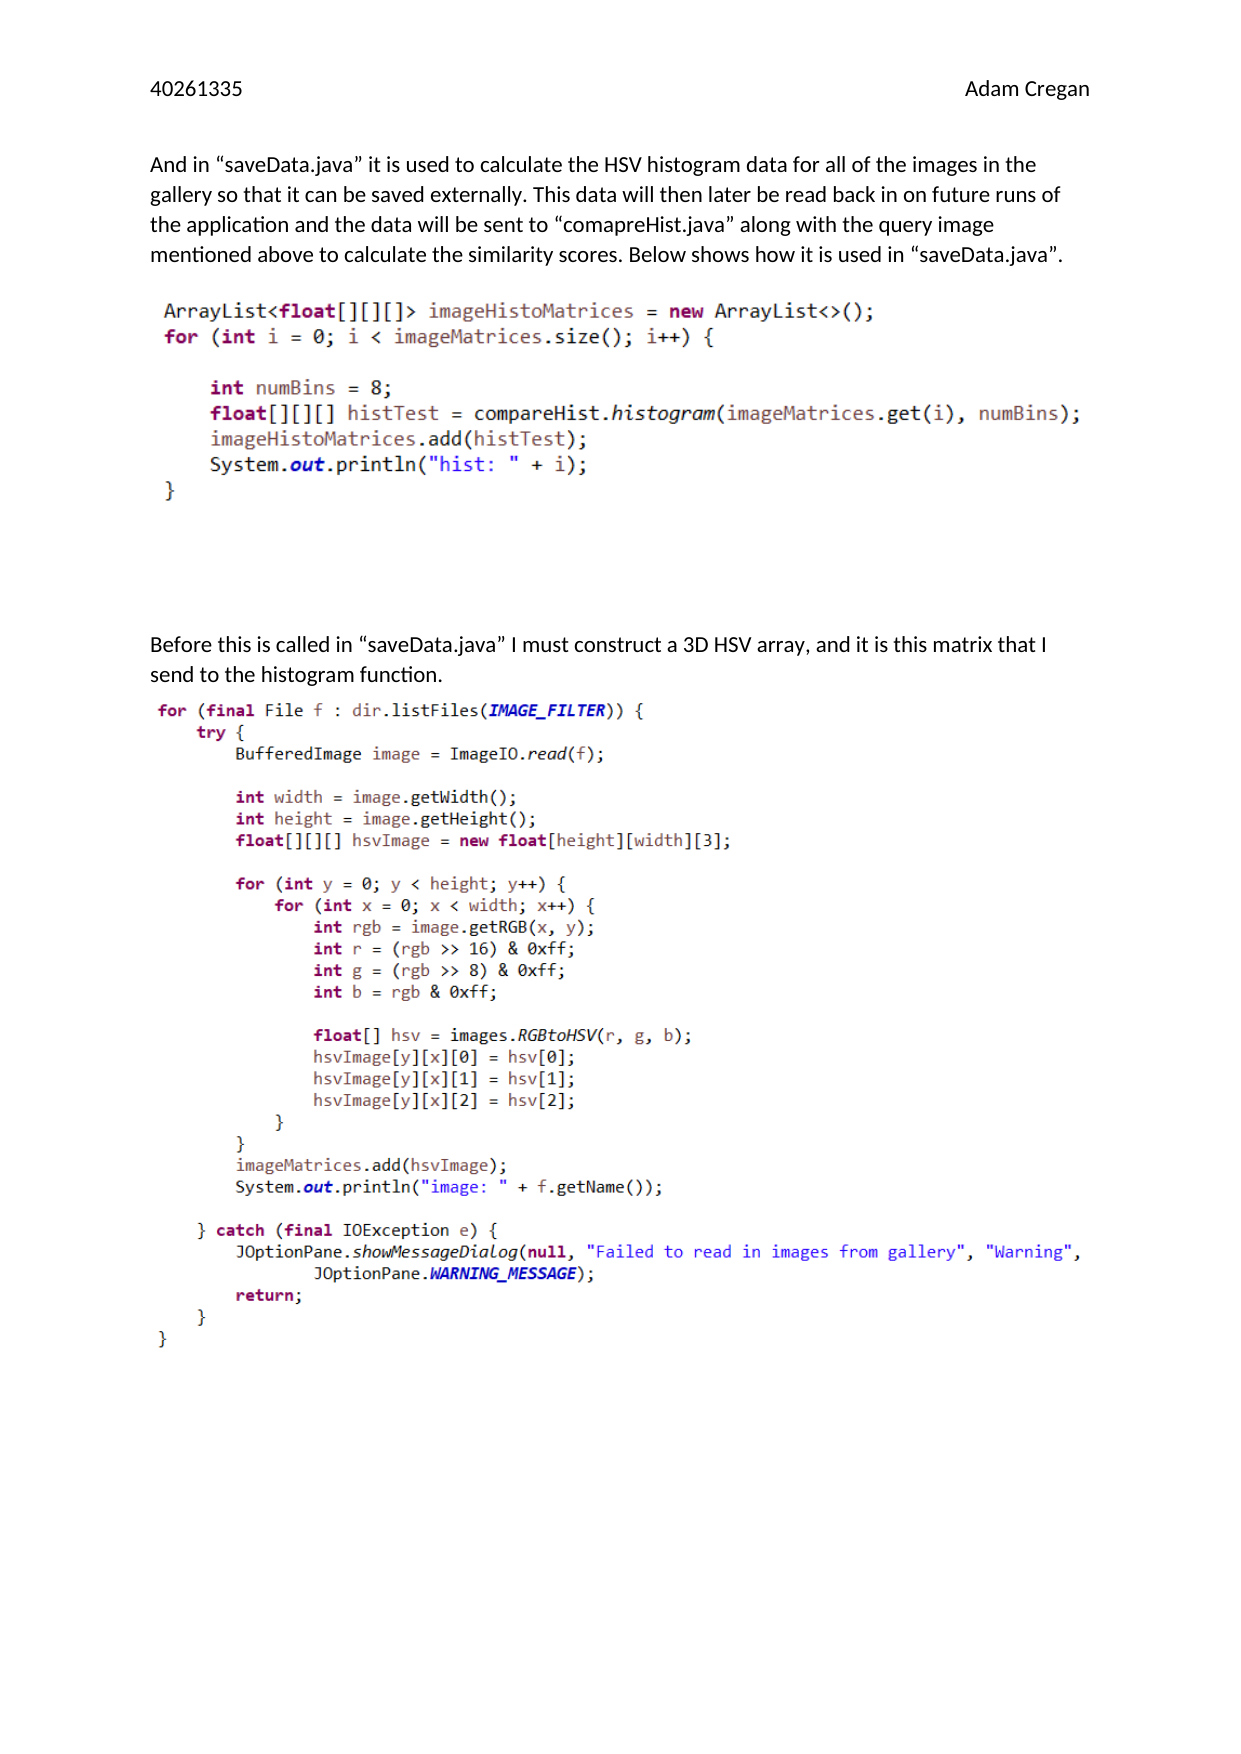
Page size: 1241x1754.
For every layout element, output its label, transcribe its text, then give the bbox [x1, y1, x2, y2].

picture [150, 701, 1091, 1355]
text And in “saveData.java” it is used to calculate the HSV histogram data for all of the images in the gallery so that it can be saved externally. This data will then later be read back in on future runs of the application and the data will be sent to “comapreHist.java” along with the query image mentioned above to calculate the similarity scores. Below shows how it is used in “saveData.java”. [150, 150, 1090, 269]
text Before this is called in “saveData.java” I must construct a 3D HSV array, and it is this matrix that I send to the histogram function. [150, 630, 1090, 688]
picture [150, 291, 1091, 516]
